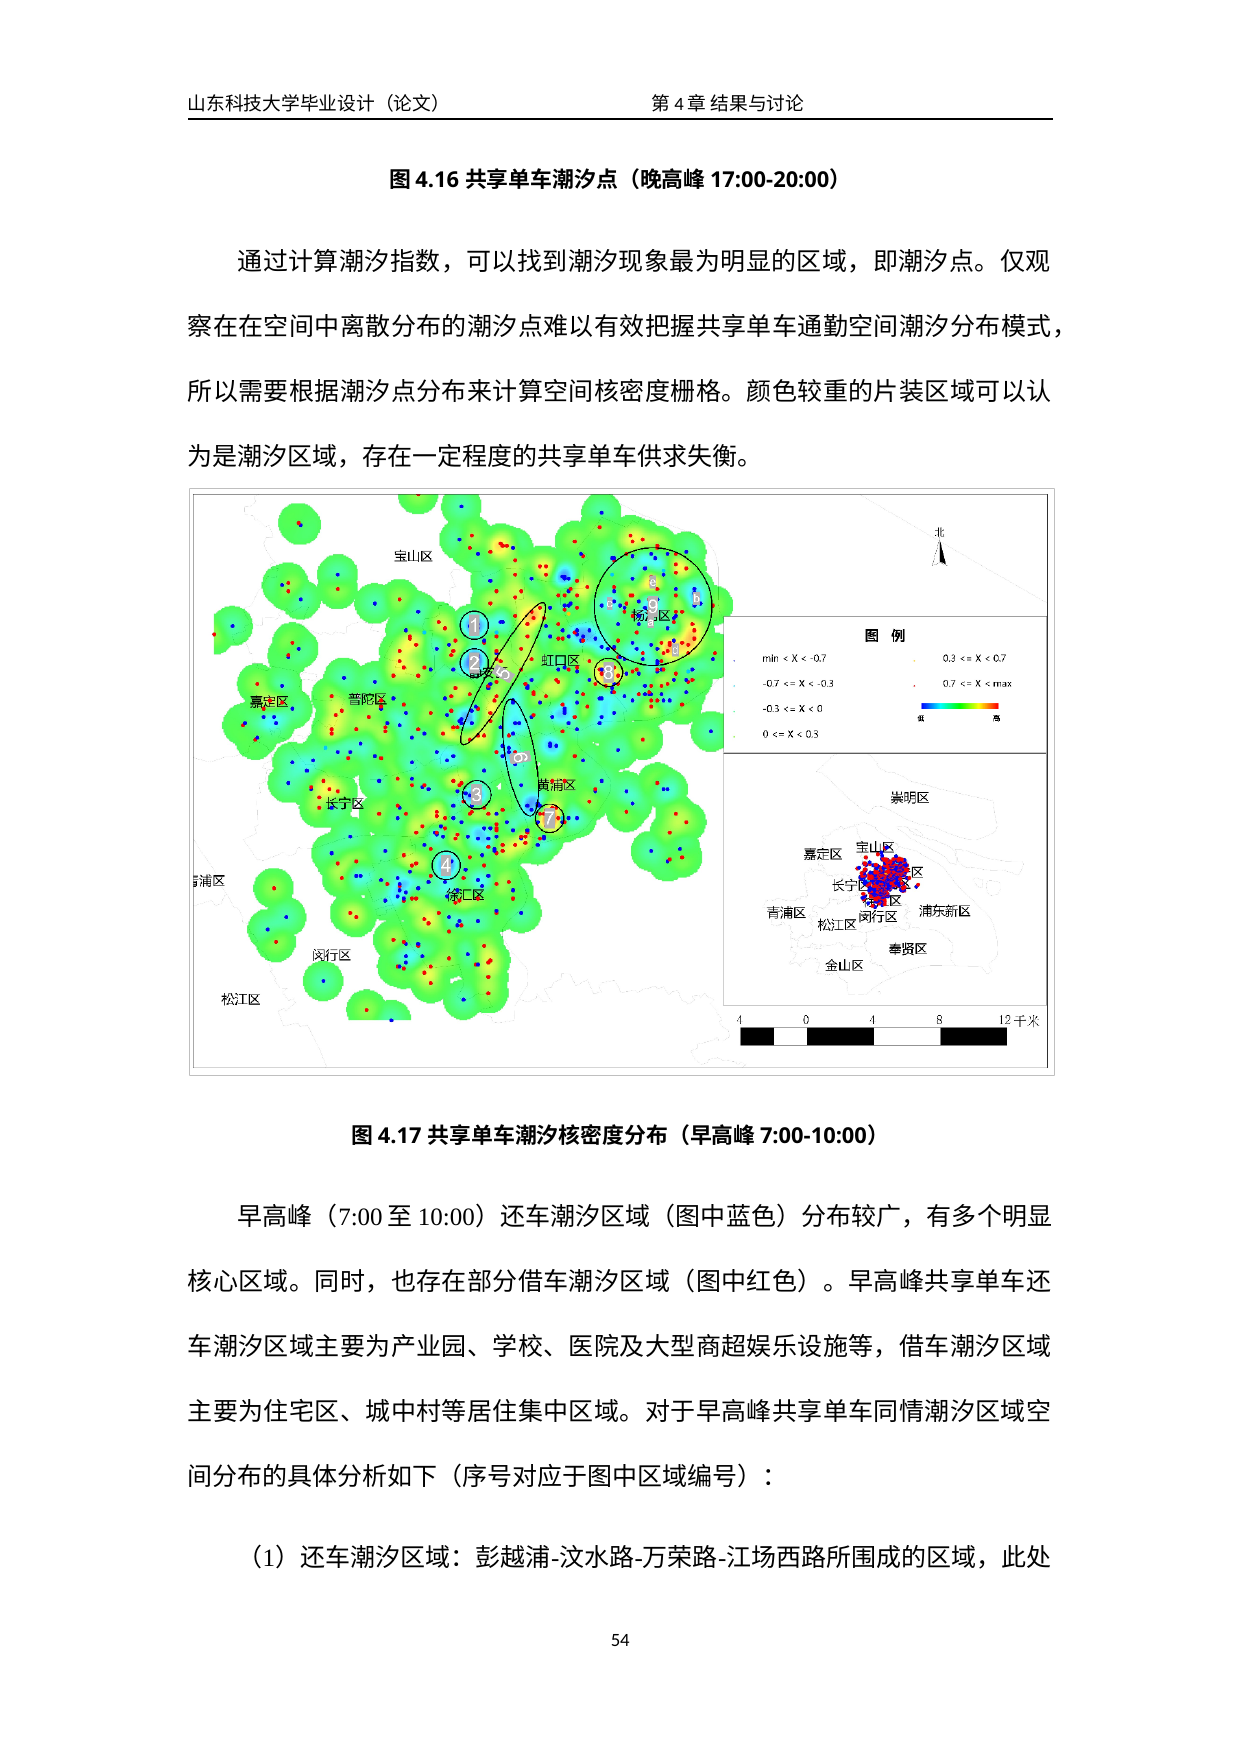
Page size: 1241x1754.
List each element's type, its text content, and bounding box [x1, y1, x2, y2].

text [187, 1523, 1053, 1588]
text 图4.17 共享单车潮汐核密度分布（早高峰7:00-10:00） [187, 1117, 1053, 1150]
picture [187, 486, 1057, 1078]
text 图4.16 共享单车潮汐点（晚高峰17:00-20:00） [187, 162, 1053, 194]
text 通过计算潮汐指数，可以找到潮汐现象最为明显的区域，即潮汐点。仅观察在在空间中离散分布的潮汐点难以有效把握共享单车通勤空间潮汐分布模式，所以需要根据潮汐点分布来计算空间核密度栅格。颜色较重的片装区域可以认为是潮汐区域，存在一定程度的共享单车供求失衡。 [187, 227, 1053, 486]
text 早高峰（7:00至10:00）还车潮汐区域（图中蓝色）分布较广，有多个明显核心区域。同时，也存在部分借车潮汐区域（图中红色）。早高峰共享单车还车潮汐区域主要为产业园、学校、医院及大型商超娱乐设施等，借车潮汐区域主要为住宅区、城中村等居住集中区域。对于早高峰共享单车同情潮汐区域空间分布的具体分析如下（序号对应于图中区域编号）： [187, 1182, 1053, 1507]
